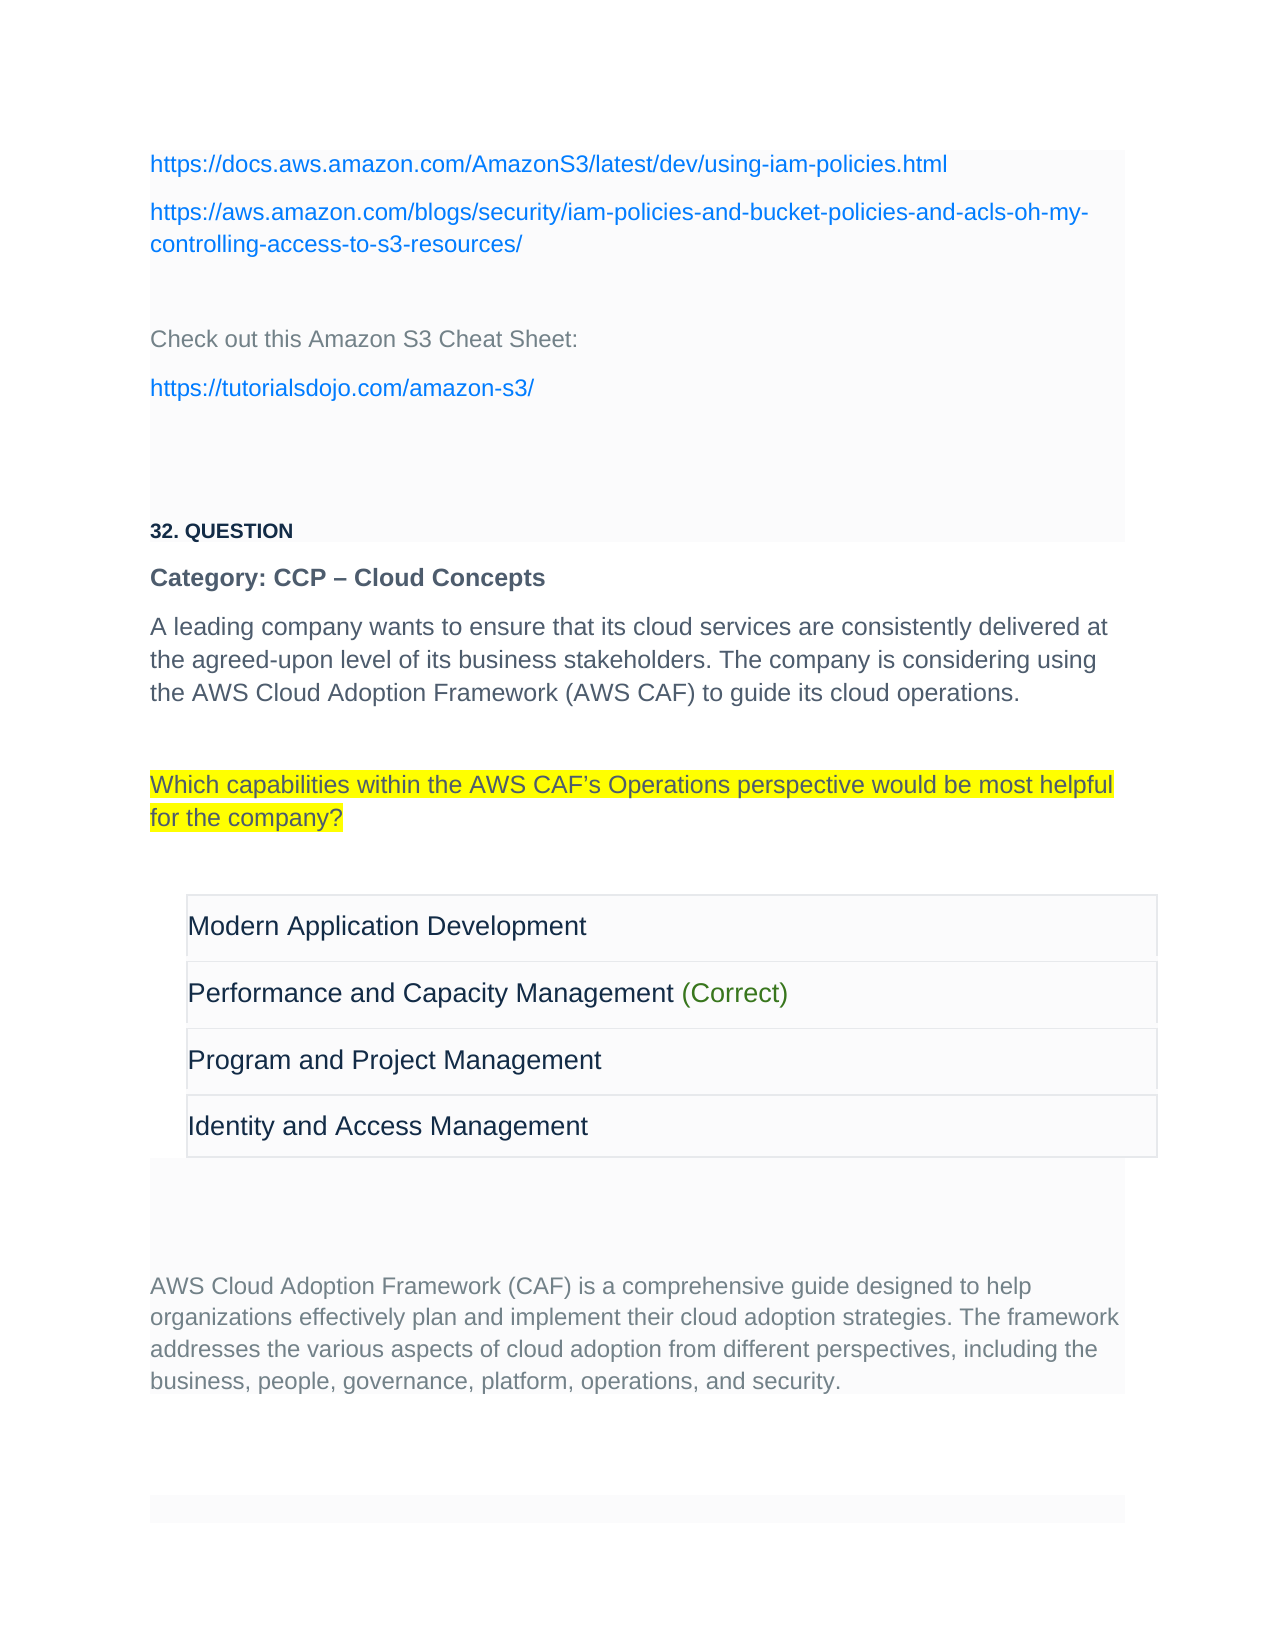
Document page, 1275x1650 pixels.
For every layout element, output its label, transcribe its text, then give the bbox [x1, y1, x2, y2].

text Check out this Amazon S3 Cheat Sheet: [150, 325, 1125, 353]
list Performance and Capacity Management (Correct) [188, 962, 1156, 1023]
list Modern Application Development [188, 896, 1156, 956]
text Which capabilities within the AWS CAF’s Operations perspective would be most helpful for the company? [150, 770, 1125, 832]
text https://tutorialsdojo.com/amazon-s3/ [150, 373, 1125, 401]
text 32. QUESTION [150, 518, 1125, 542]
text AWS Cloud Adoption Framework (CAF) is a comprehensive guide designed to help organizations effectively plan and implement their cloud adoption strategies. The framework addresses the various aspects of cloud adoption from different perspectives, including the business, people, governance, platform, operations, and security. [150, 1272, 1125, 1394]
list Identity and Access Management [188, 1096, 1156, 1156]
list Program and Project Management [188, 1029, 1156, 1089]
text https://docs.aws.amazon.com/AmazonS3/latest/dev/using-iam-policies.html [150, 150, 1125, 178]
text https://aws.amazon.com/blogs/security/iam-policies-and-bucket-policies-and-acls-oh-my-controlling-access-to-s3-resources/ [150, 198, 1125, 258]
text A leading company wants to ensure that its cloud services are consistently delivered at the agreed-upon level of its business stakeholders. The company is considering using the AWS Cloud Adoption Framework (AWS CAF) to guide its cloud operations. [150, 612, 1125, 707]
text Category: CCP – Cloud Concepts [150, 563, 1125, 591]
